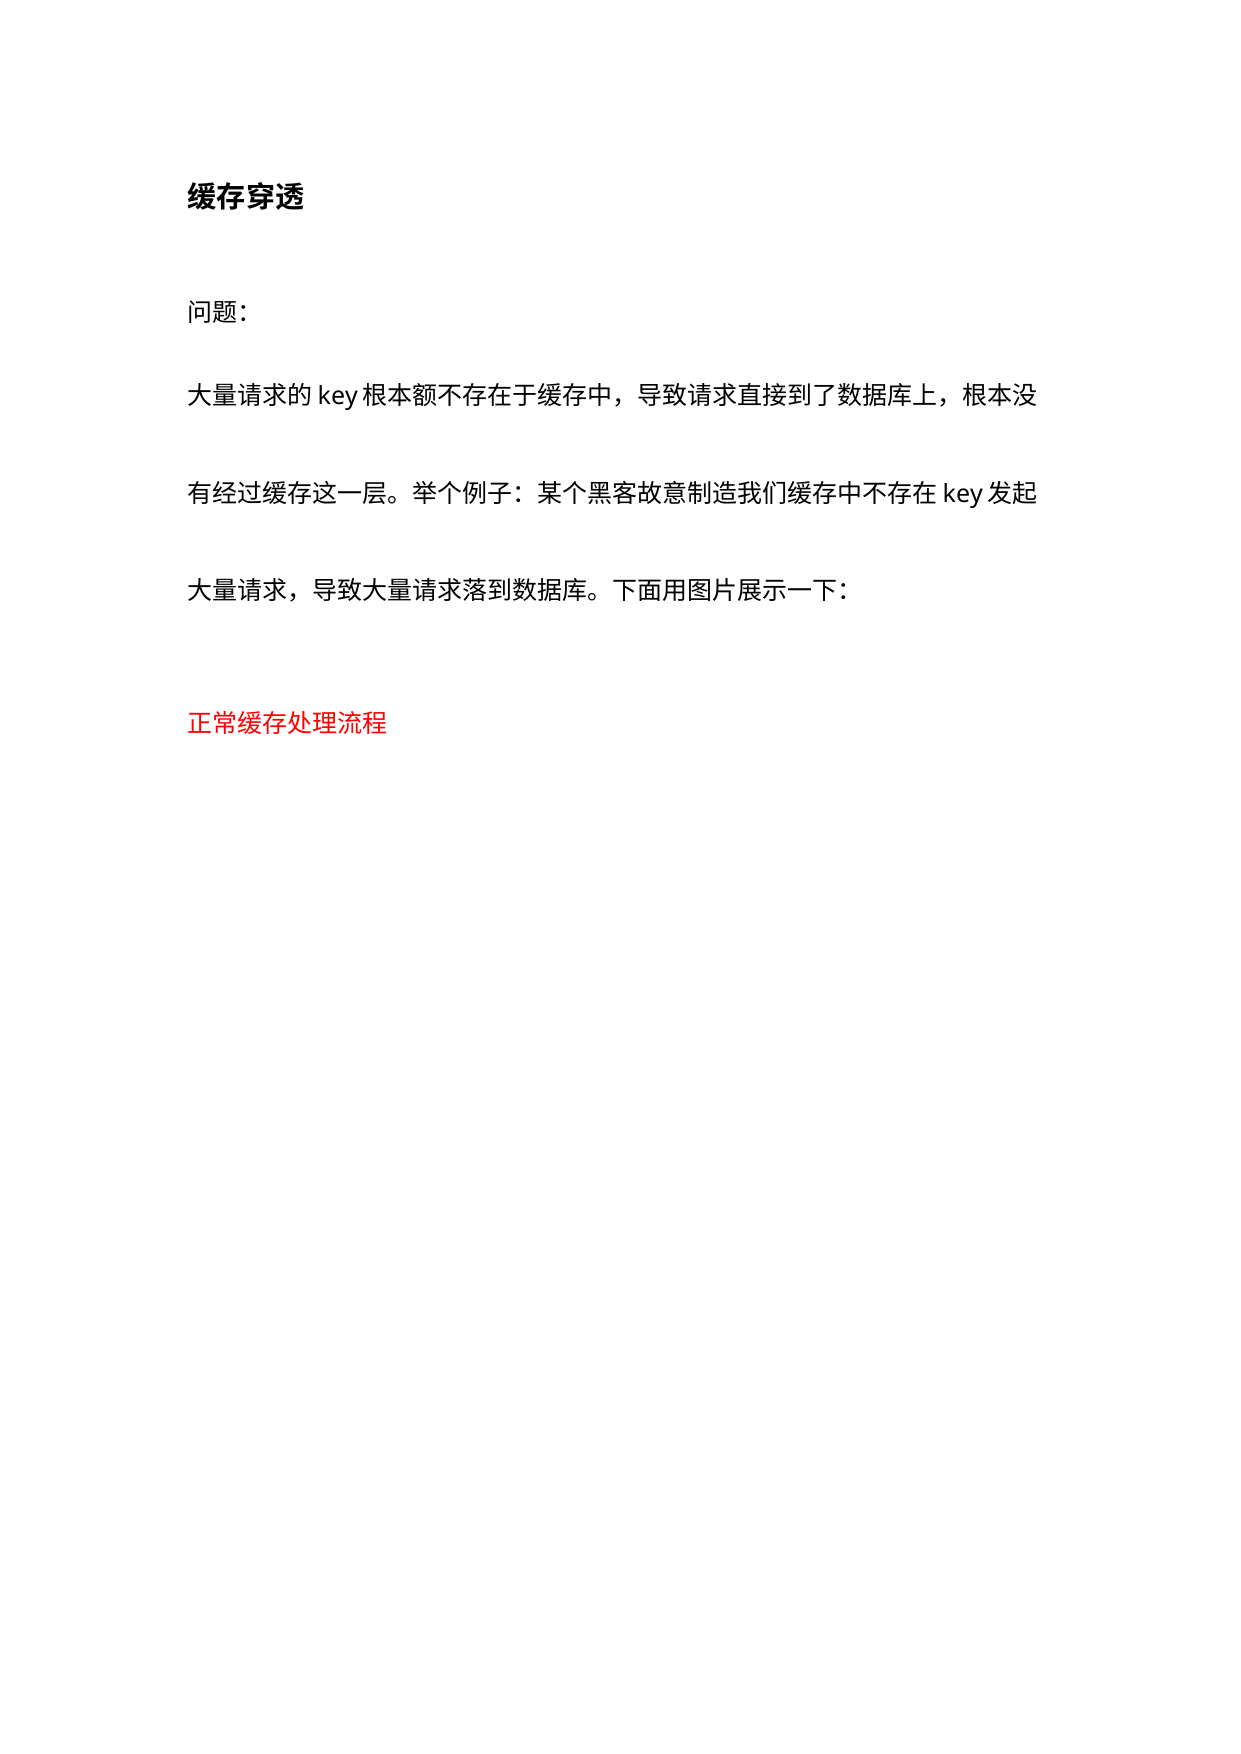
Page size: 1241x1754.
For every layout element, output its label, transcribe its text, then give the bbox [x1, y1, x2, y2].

text 问题： [187, 278, 1053, 343]
text 大量请求的key根本额不存在于缓存中，导致请求直接到了数据库上，根本没有经过缓存这一层。举个例子：某个黑客故意制造我们缓存中不存在key发起大量请求，导致大量请求落到数据库。下面用图片展示一下： [187, 361, 1053, 621]
subtitle 缓存穿透 [187, 162, 1053, 227]
text 正常缓存处理流程 [187, 689, 1053, 754]
